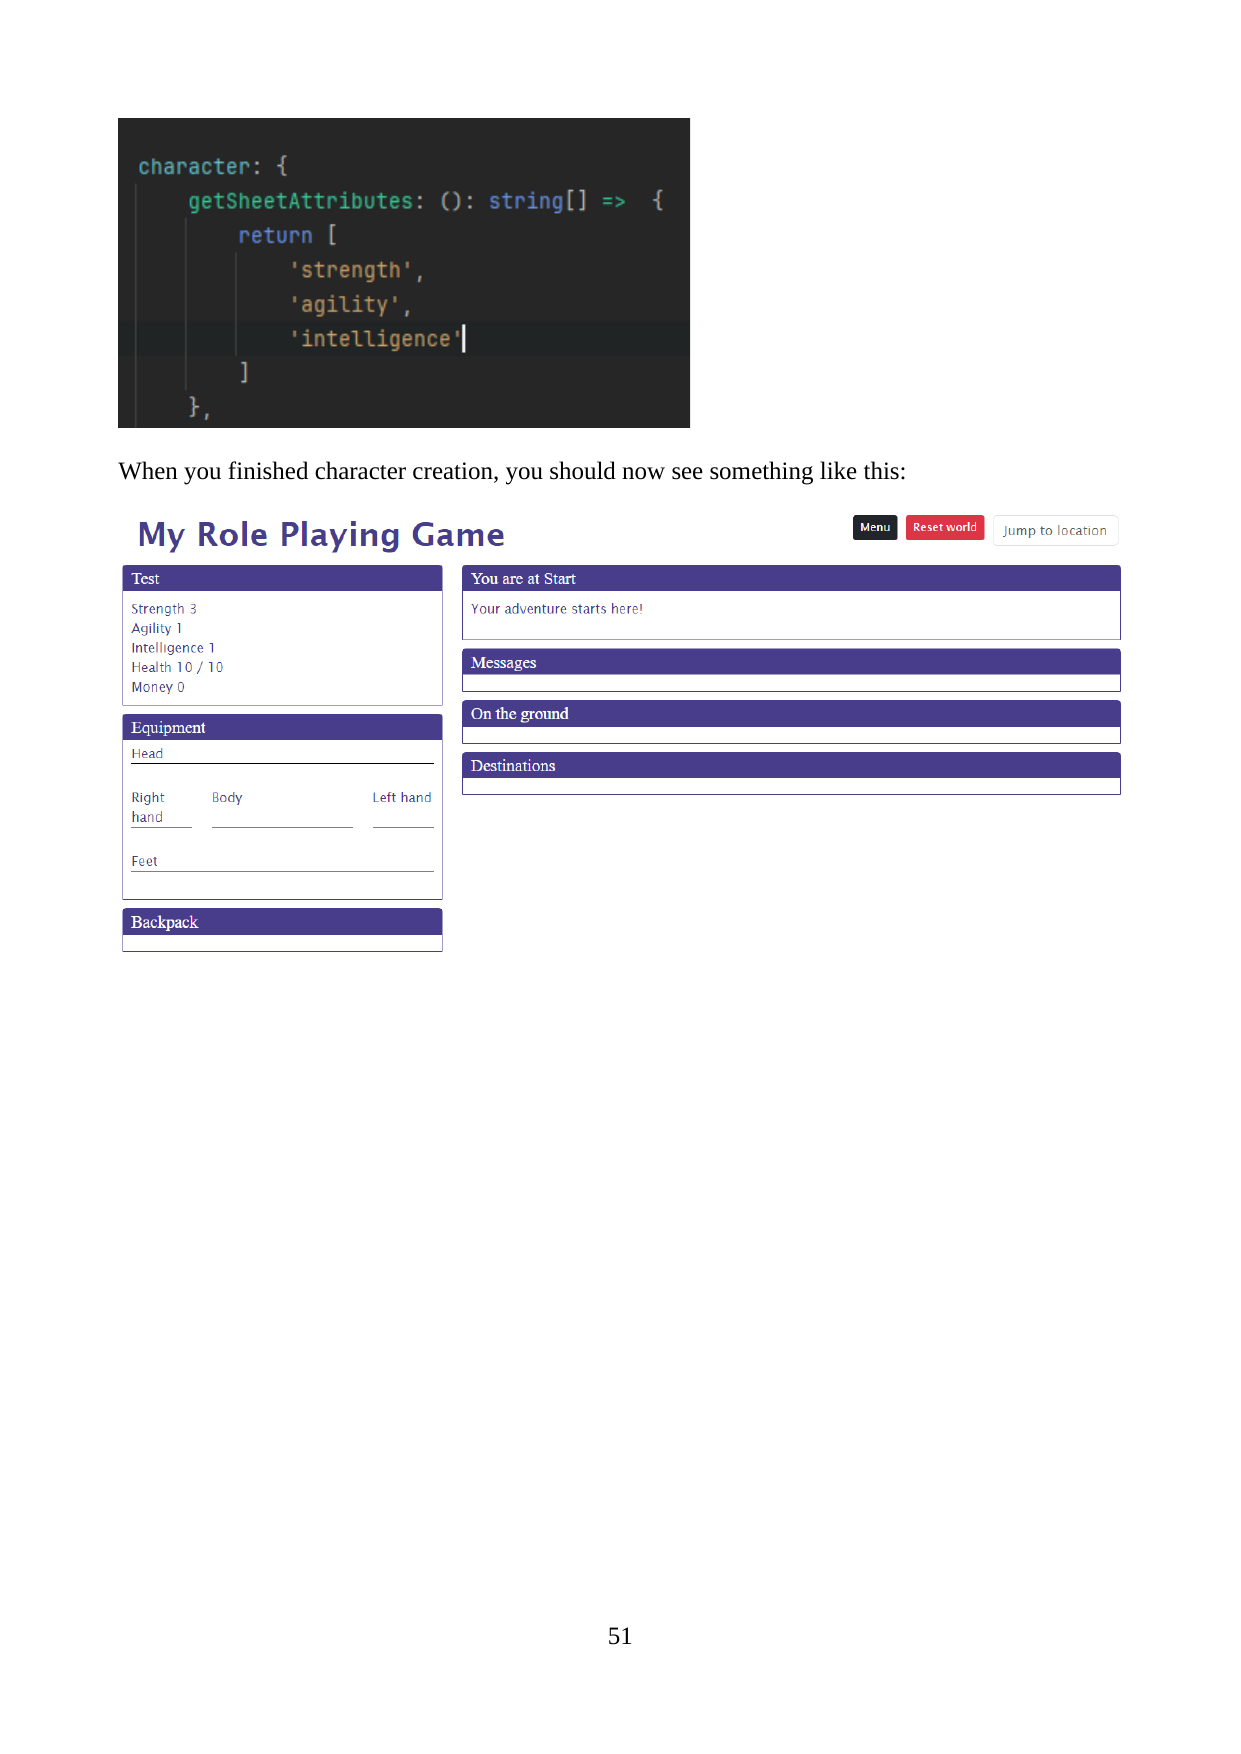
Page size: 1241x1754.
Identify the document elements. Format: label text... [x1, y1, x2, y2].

text When you finished character creation, you should now see something like this: [118, 456, 1122, 485]
picture [118, 118, 690, 428]
picture [118, 513, 1123, 959]
